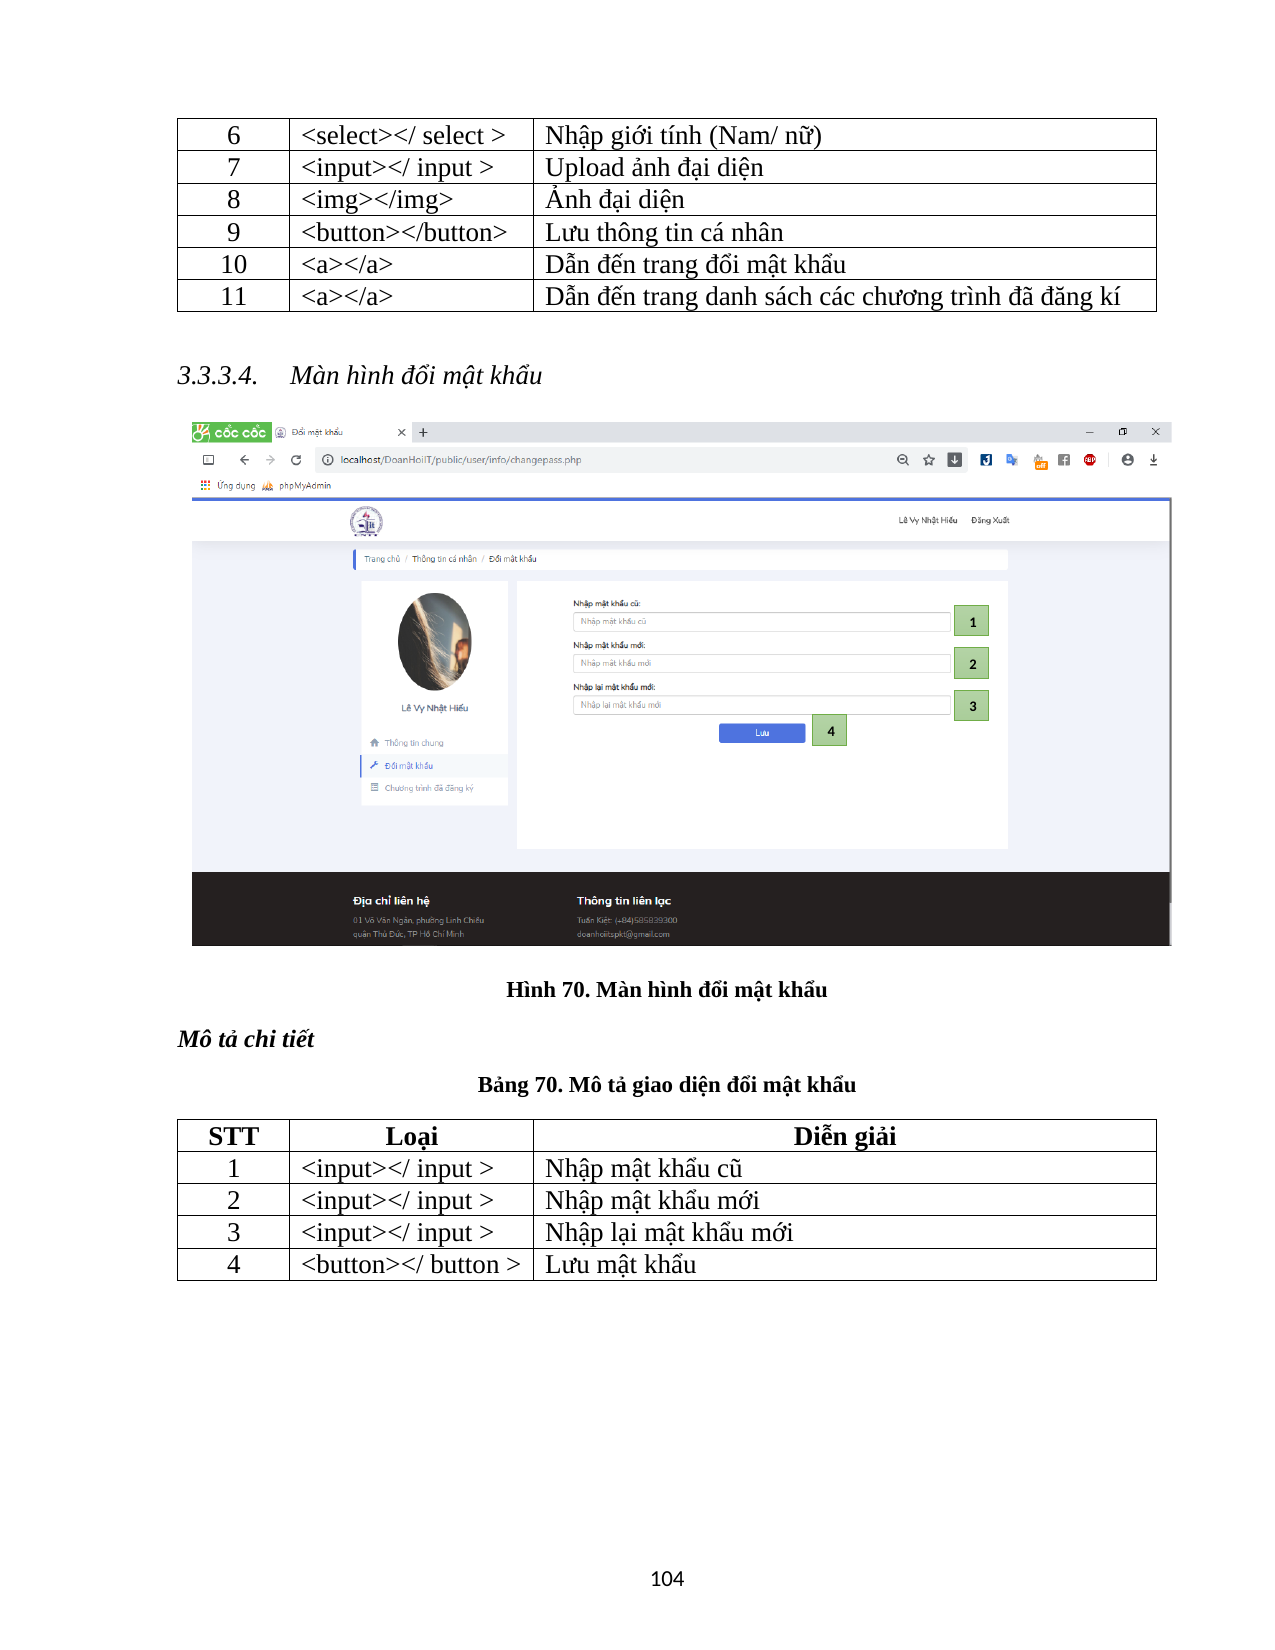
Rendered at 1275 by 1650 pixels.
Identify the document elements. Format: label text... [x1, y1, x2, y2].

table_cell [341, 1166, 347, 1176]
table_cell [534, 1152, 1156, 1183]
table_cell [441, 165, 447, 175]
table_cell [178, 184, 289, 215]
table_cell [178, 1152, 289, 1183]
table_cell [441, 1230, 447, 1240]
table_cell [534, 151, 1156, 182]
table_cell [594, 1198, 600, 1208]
text Mô tả chi tiết [177, 1024, 1157, 1052]
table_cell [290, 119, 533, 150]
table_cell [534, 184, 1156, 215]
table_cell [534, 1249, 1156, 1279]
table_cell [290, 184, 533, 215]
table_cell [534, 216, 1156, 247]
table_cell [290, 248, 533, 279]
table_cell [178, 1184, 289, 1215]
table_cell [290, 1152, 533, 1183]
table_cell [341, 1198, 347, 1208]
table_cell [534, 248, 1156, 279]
text Bảng 70. Mô tả giao diện đổi mật khẩu [177, 1071, 1157, 1098]
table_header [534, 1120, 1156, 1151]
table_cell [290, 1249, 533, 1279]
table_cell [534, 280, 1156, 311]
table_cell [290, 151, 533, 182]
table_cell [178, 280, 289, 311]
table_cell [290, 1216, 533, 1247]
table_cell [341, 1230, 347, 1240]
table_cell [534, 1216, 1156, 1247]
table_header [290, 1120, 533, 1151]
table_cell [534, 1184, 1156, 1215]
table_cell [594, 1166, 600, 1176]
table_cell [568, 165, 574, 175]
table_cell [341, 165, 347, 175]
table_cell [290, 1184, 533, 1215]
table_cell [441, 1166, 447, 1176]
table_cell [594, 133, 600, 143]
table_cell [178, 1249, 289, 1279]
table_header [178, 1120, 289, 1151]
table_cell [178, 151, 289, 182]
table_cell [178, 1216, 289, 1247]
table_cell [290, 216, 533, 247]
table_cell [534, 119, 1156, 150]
picture [192, 422, 1172, 946]
list Màn hình đổi mật khẩu [177, 359, 1157, 390]
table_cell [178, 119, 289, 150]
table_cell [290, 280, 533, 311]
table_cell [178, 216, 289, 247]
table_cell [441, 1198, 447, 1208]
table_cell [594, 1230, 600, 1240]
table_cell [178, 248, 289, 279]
